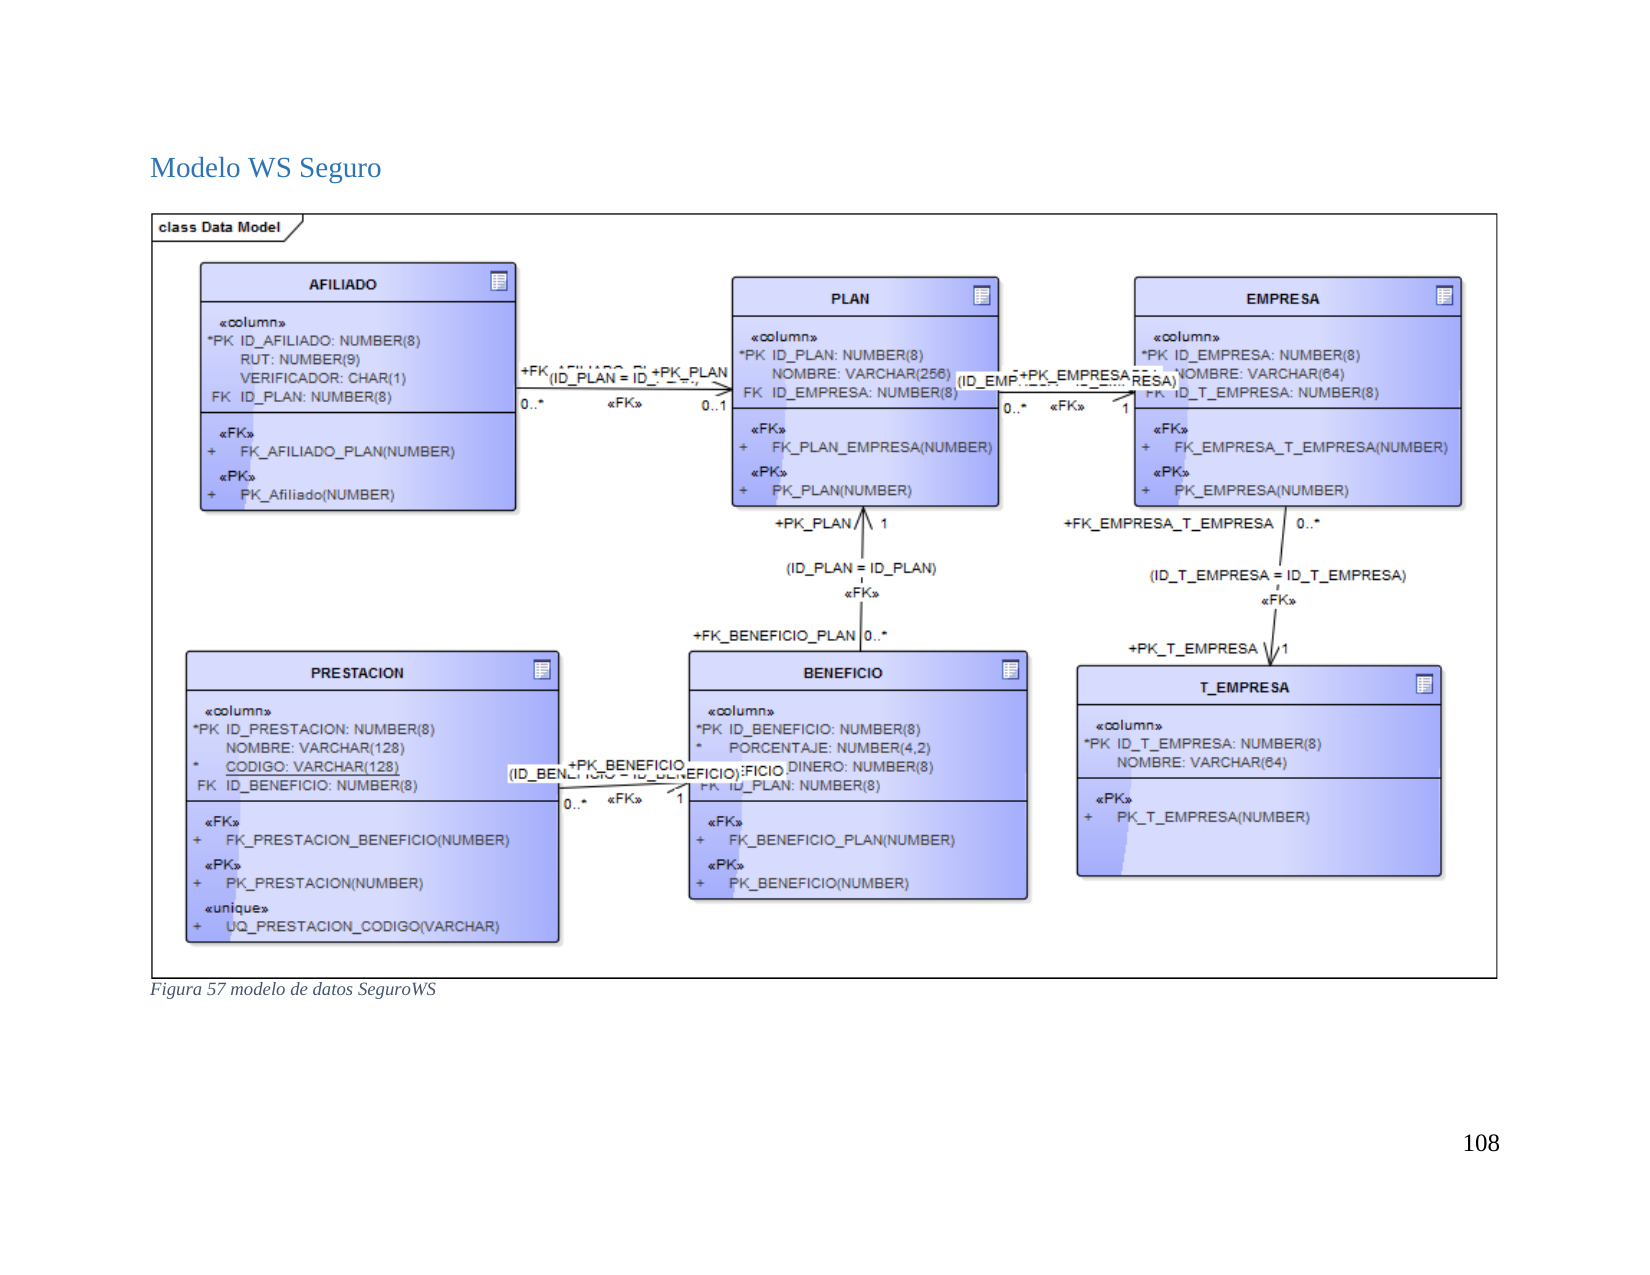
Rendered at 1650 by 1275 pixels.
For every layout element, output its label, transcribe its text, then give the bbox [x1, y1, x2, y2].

subtitle Modelo WS Seguro [150, 150, 1500, 183]
picture [150, 212, 1498, 979]
text Figura 57 modelo de datos SeguroWS [150, 978, 1500, 1000]
